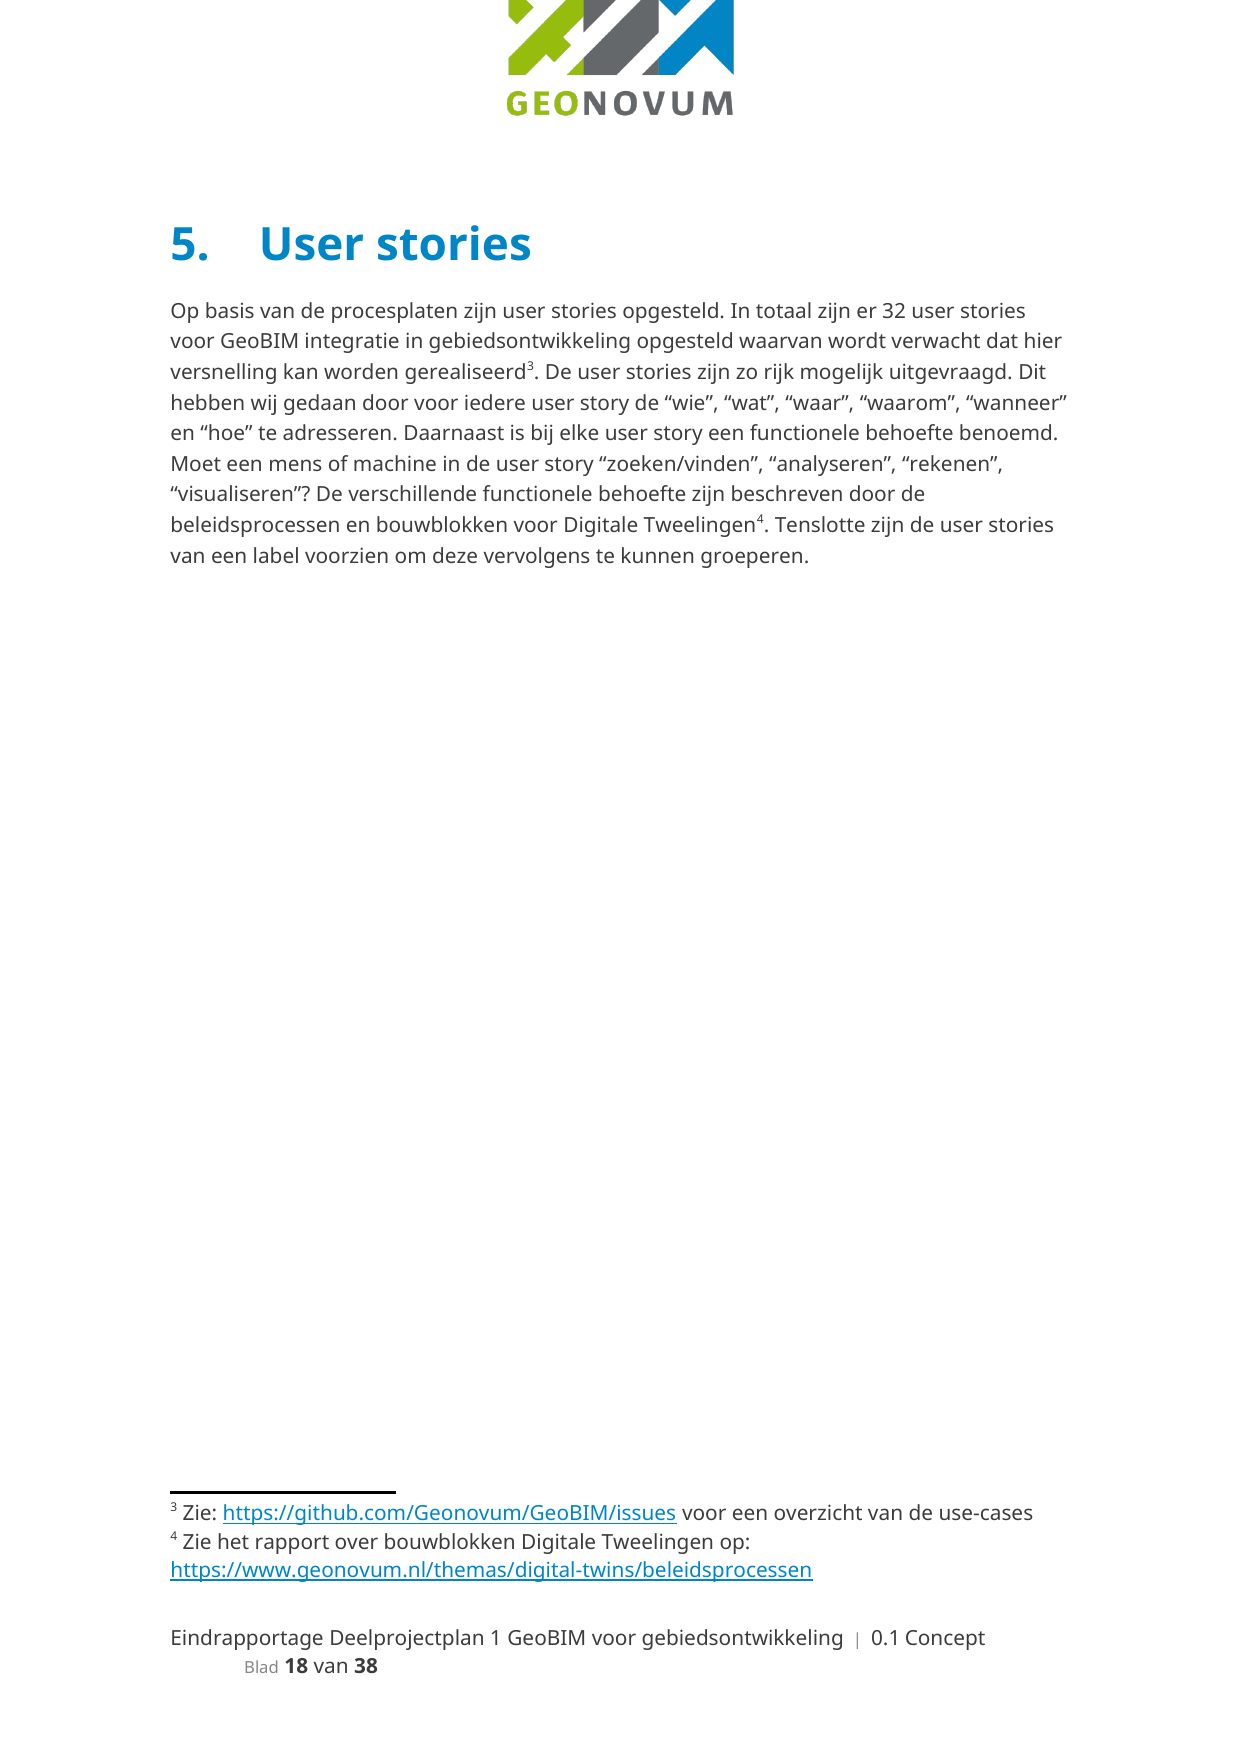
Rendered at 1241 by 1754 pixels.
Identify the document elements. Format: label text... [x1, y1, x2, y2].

picture [505, 0, 736, 118]
text Op basis van de procesplaten zijn user stories opgesteld. In totaal zijn er 32 user stories voor GeoBIM integratie in gebiedsontwikkeling opgesteld waarvan wordt verwacht dat hier versnelling kan worden gerealiseerd. De user stories zijn zo rijk mogelijk uitgevraagd. Dit hebben wij gedaan door voor iedere user story de “wie”, “wat”, “waar”, “waarom”, “wanneer” en “hoe” te adresseren. Daarnaast is bij elke user story een functionele behoefte benoemd. Moet een mens of machine in de user story “zoeken/vinden”, “analyseren”, “rekenen”, “visualiseren”? De verschillende functionele behoefte zijn beschreven door de beleidsprocessen en bouwblokken voor Digitale Tweelingen. Tenslotte zijn de user stories van een label voorzien om deze vervolgens te kunnen groeperen. [170, 296, 1070, 569]
subtitle User stories [170, 212, 1070, 274]
